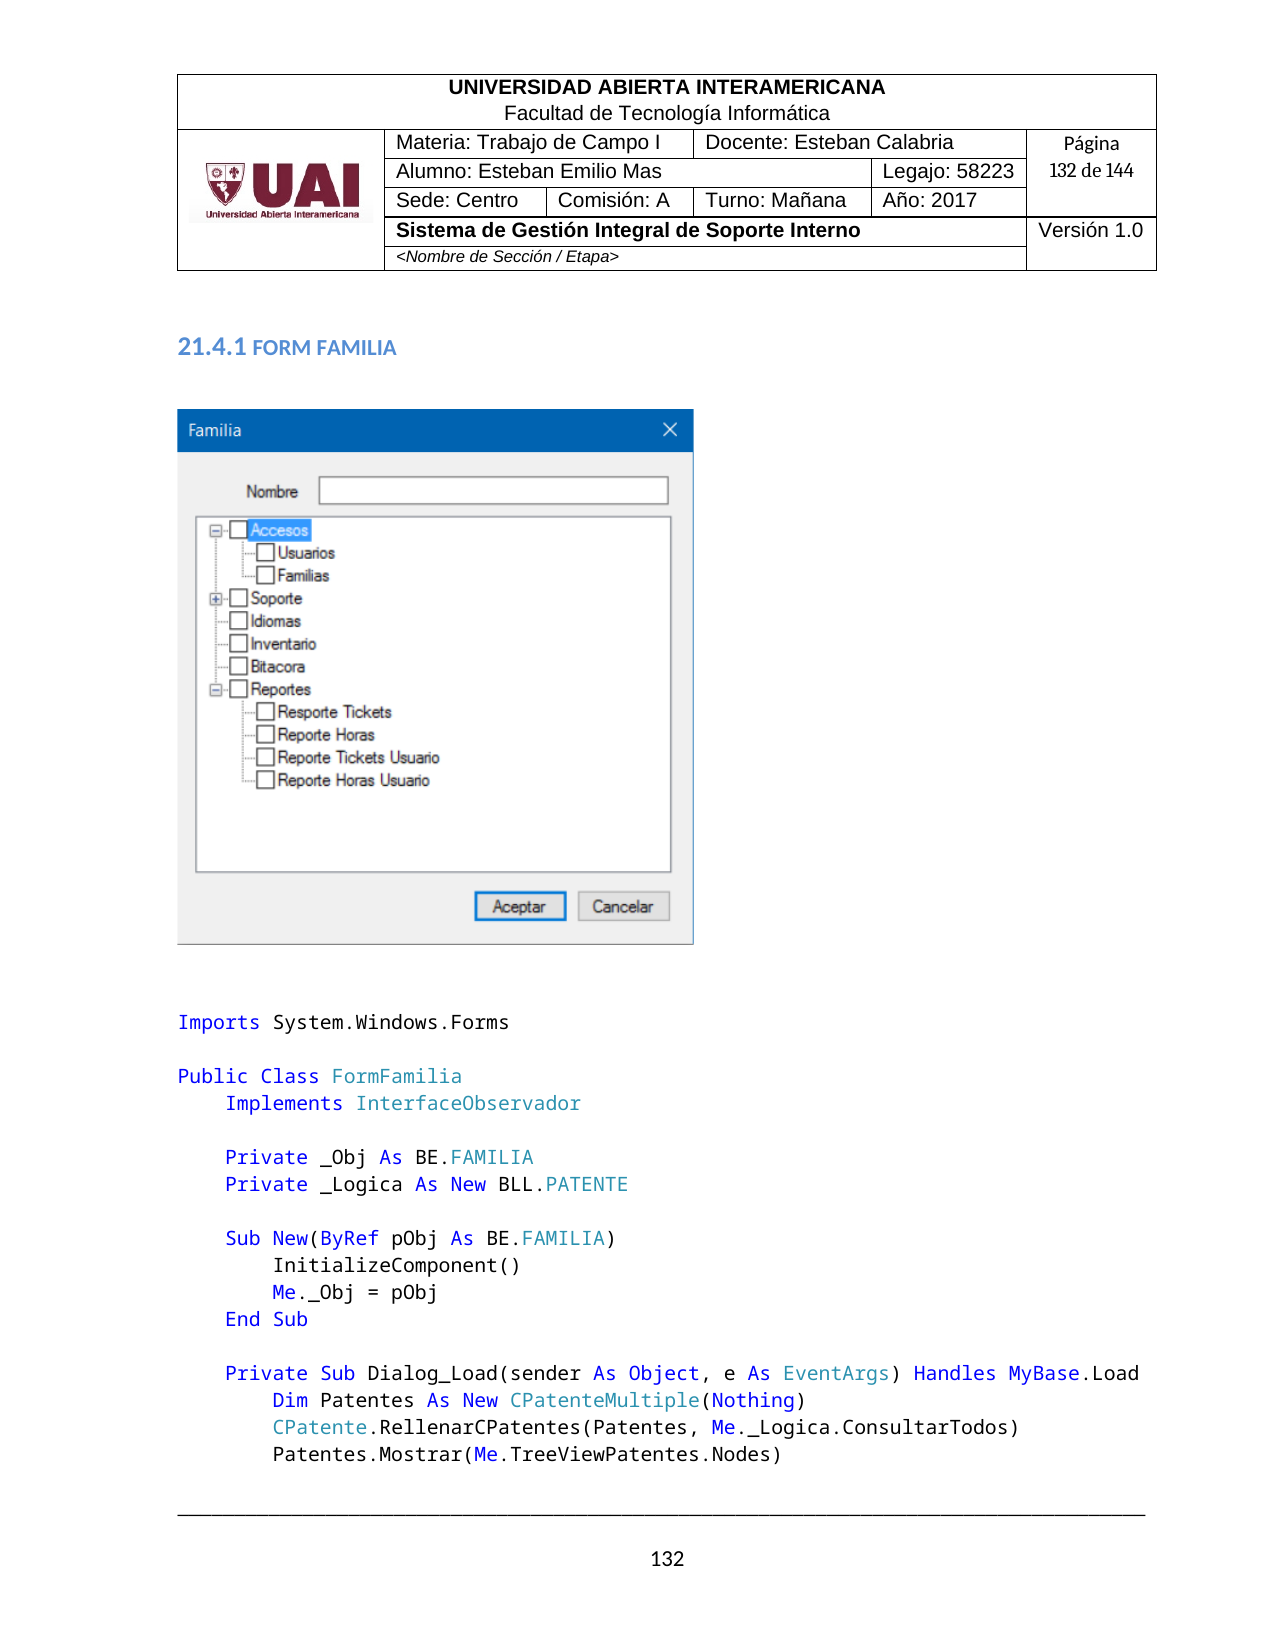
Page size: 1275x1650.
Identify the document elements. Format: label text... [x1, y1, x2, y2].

text Implements InterfaceObservador [177, 1089, 1157, 1116]
text Private _Logica As New BLL.PATENTE [177, 1170, 1157, 1197]
text Dim Patentes As New CPatenteMultiple(Nothing) [177, 1386, 1157, 1413]
text Me._Obj = pObj [177, 1278, 1157, 1305]
picture [177, 409, 694, 945]
text Sub New(ByRef pObj As BE.FAMILIA) [177, 1224, 1157, 1251]
text End Sub [177, 1305, 1157, 1332]
picture [188, 155, 374, 223]
text Public Class FormFamilia [177, 1062, 1157, 1089]
text Private _Obj As BE.FAMILIA [177, 1143, 1157, 1170]
text Patentes.Mostrar(Me.TreeViewPatentes.Nodes) [177, 1440, 1157, 1467]
subtitle FORM FAMILIA [177, 329, 1157, 362]
text CPatente.RellenarCPatentes(Patentes, Me._Logica.ConsultarTodos) [177, 1413, 1157, 1440]
text Private Sub Dialog_Load(sender As Object, e As EventArgs) Handles MyBase.Load [177, 1359, 1157, 1386]
text Imports System.Windows.Forms [177, 1008, 1157, 1035]
text InitializeComponent() [177, 1251, 1157, 1278]
